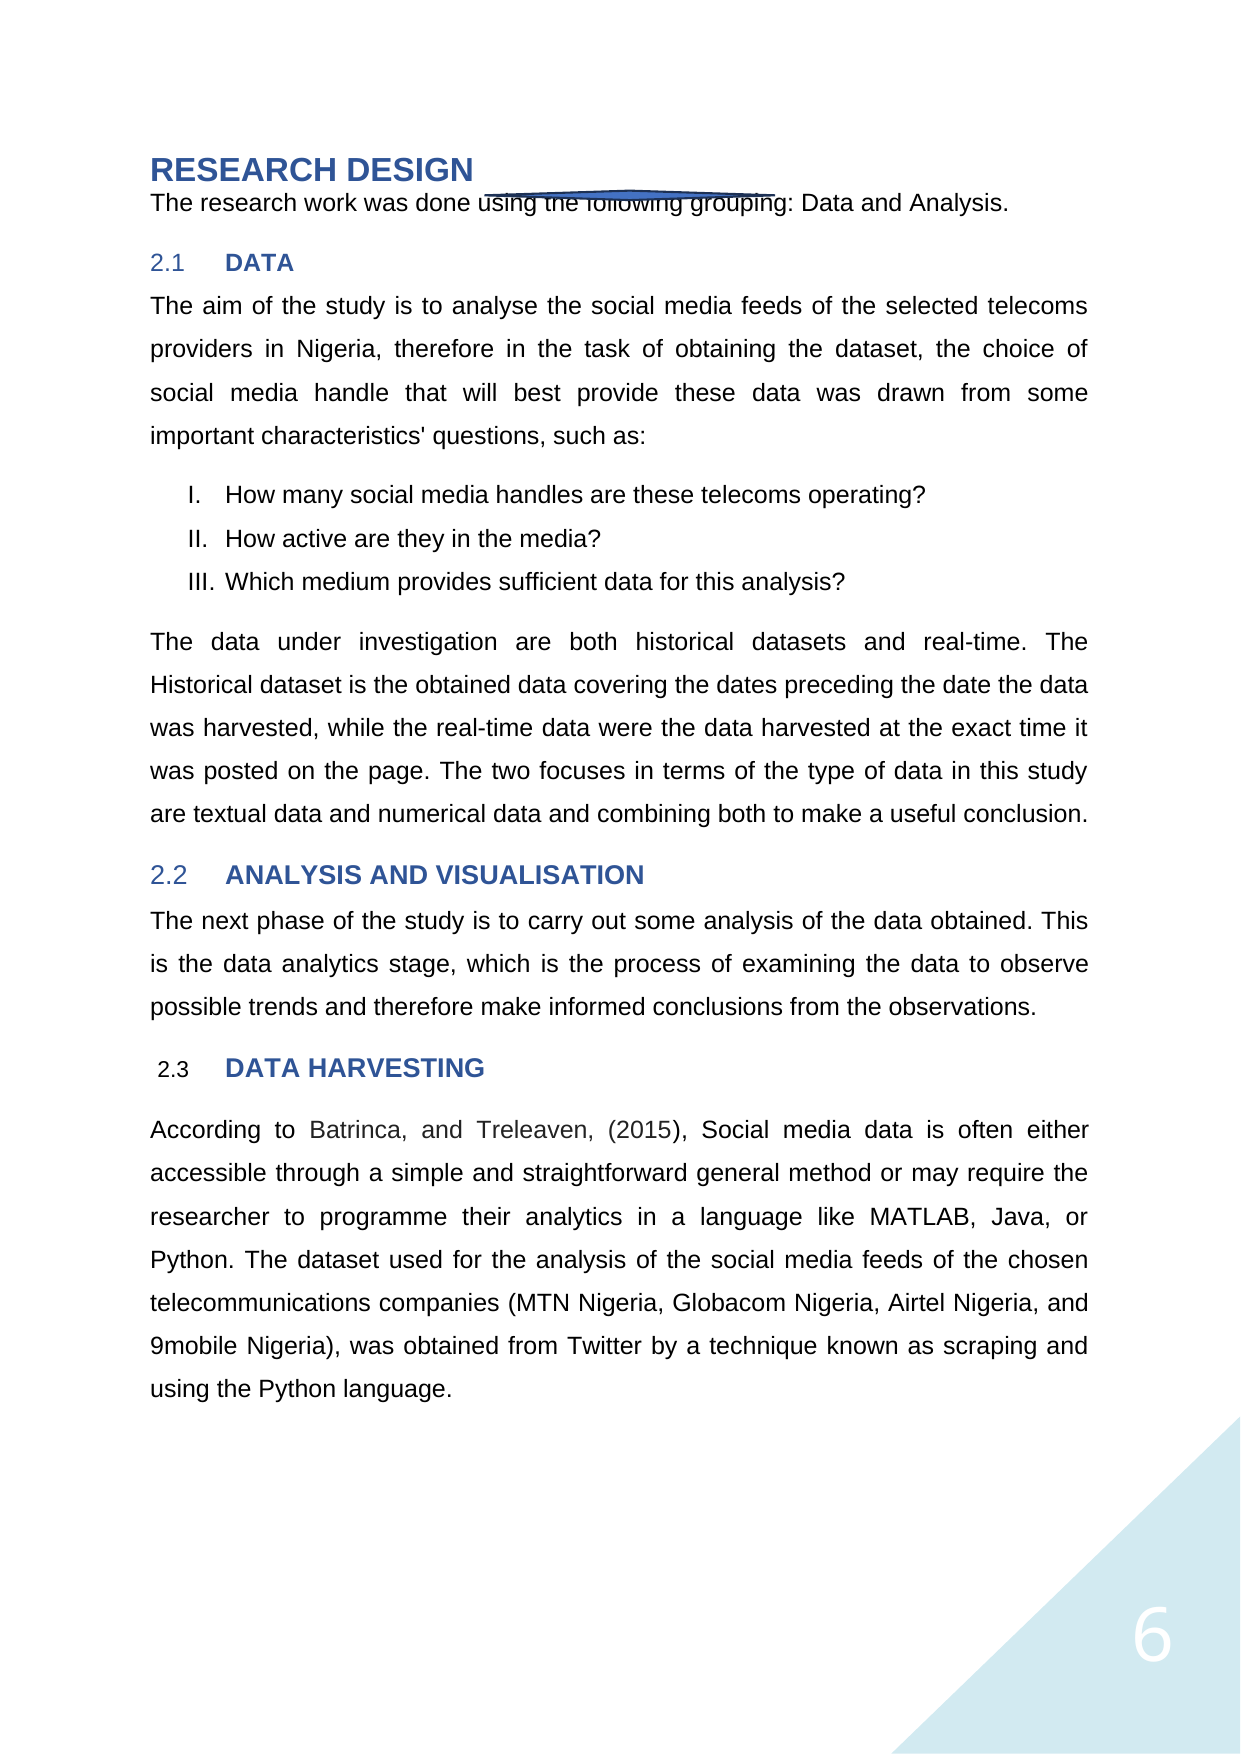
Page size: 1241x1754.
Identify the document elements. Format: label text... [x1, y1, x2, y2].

text 2.3 DATA HARVESTING [150, 1052, 1090, 1083]
text The aim of the study is to analyse the social media feeds of the selected telecoms providers in Nigeria, therefore in the task of obtaining the dataset, the choice of social media handle that will best provide these data was drawn from some important characteristics' questions, such as: [150, 291, 1090, 449]
list How active are they in the media? [187, 524, 1090, 552]
list How many social media handles are these telecoms operating? [187, 481, 1090, 509]
text According to Batrinca, and Treleaven, (2015), Social media data is often either accessible through a simple and straightforward general method or may require the researcher to programme their analytics in a language like MATLAB, Java, or Python. The dataset used for the analysis of the social media feeds of the chosen telecommunications companies (MTN Nigeria, Globacom Nigeria, Airtel Nigeria, and 9mobile Nigeria), was obtained from Twitter by a technique known as scraping and using the Python language. [150, 1115, 1090, 1403]
list Which medium provides sufficient data for this analysis? [187, 567, 1090, 596]
subtitle 2.2 ANALYSIS AND VISUALISATION [150, 859, 1090, 890]
text The research work was done using the following grouping: Data and Analysis. [150, 188, 1090, 217]
subtitle 2.1 DATA [150, 248, 1090, 277]
text The next phase of the study is to carry out some analysis of the data obtained. This is the data analytics stage, which is the process of examining the data to observe possible trends and therefore make informed conclusions from the observations. [150, 906, 1090, 1021]
text The data under investigation are both historical datasets and real-time. The Historical dataset is the obtained data covering the dates preceding the date the data was harvested, while the real-time data were the data harvested at the exact time it was posted on the page. The two focuses in terms of the type of data in this study are textual data and numerical data and combining both to make a useful conclusion. [150, 627, 1090, 828]
